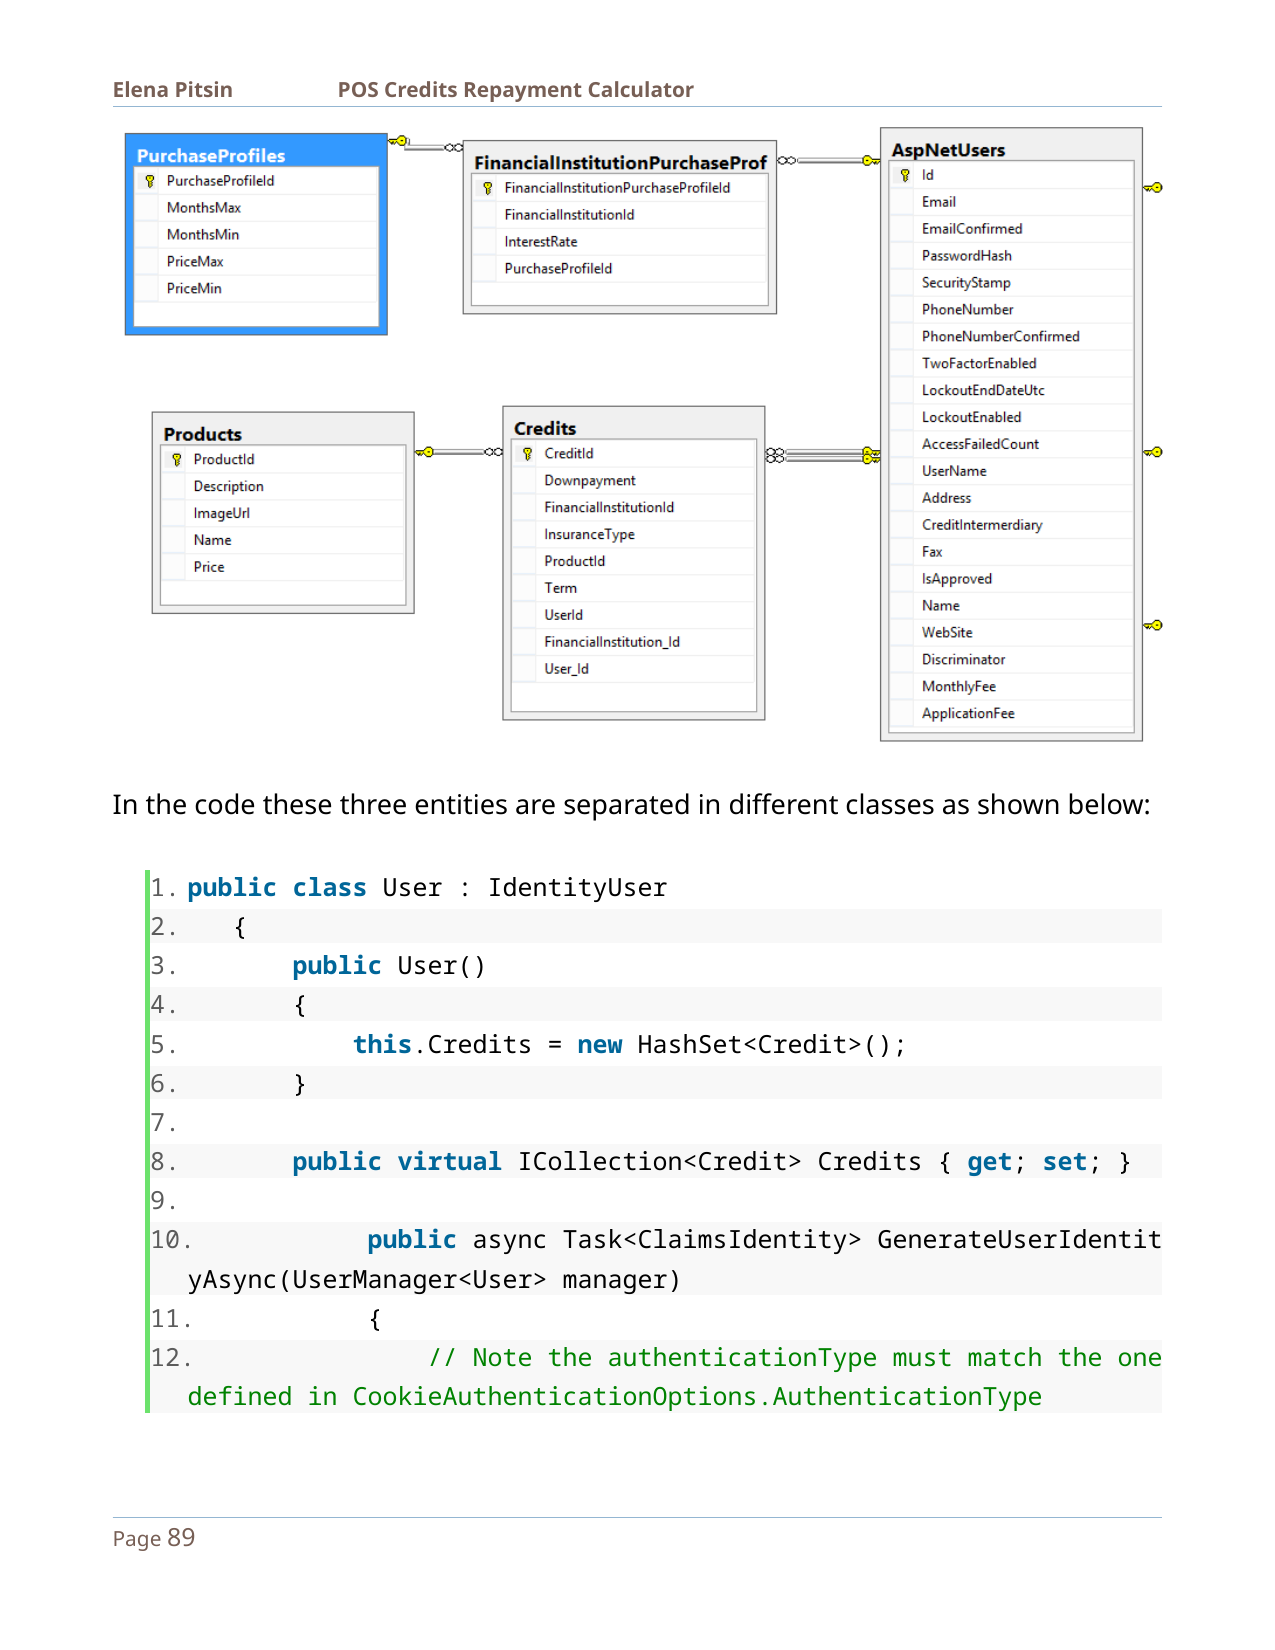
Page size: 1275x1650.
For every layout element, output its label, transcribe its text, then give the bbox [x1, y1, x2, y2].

list { [150, 909, 1162, 943]
list // Note the authenticationType must match the one defined in CookieAuthenticationOptions.AuthenticationType [150, 1340, 1162, 1413]
list public async Task<ClaimsIdentity> GenerateUserIdentityAsync(UserManager<User> manager) [150, 1222, 1162, 1295]
list } [150, 1066, 1162, 1099]
list { [150, 987, 1162, 1021]
list public virtual ICollection<Credit> Credits { get; set; } [150, 1144, 1162, 1178]
list { [150, 1301, 1162, 1334]
list public class User : IdentityUser [150, 870, 1162, 904]
list public User() [150, 948, 1162, 982]
text In the code these three entities are separated in different classes as shown below: [112, 785, 1162, 822]
list this.Credits = new HashSet<Credit>(); [150, 1026, 1162, 1060]
picture [112, 112, 1163, 751]
